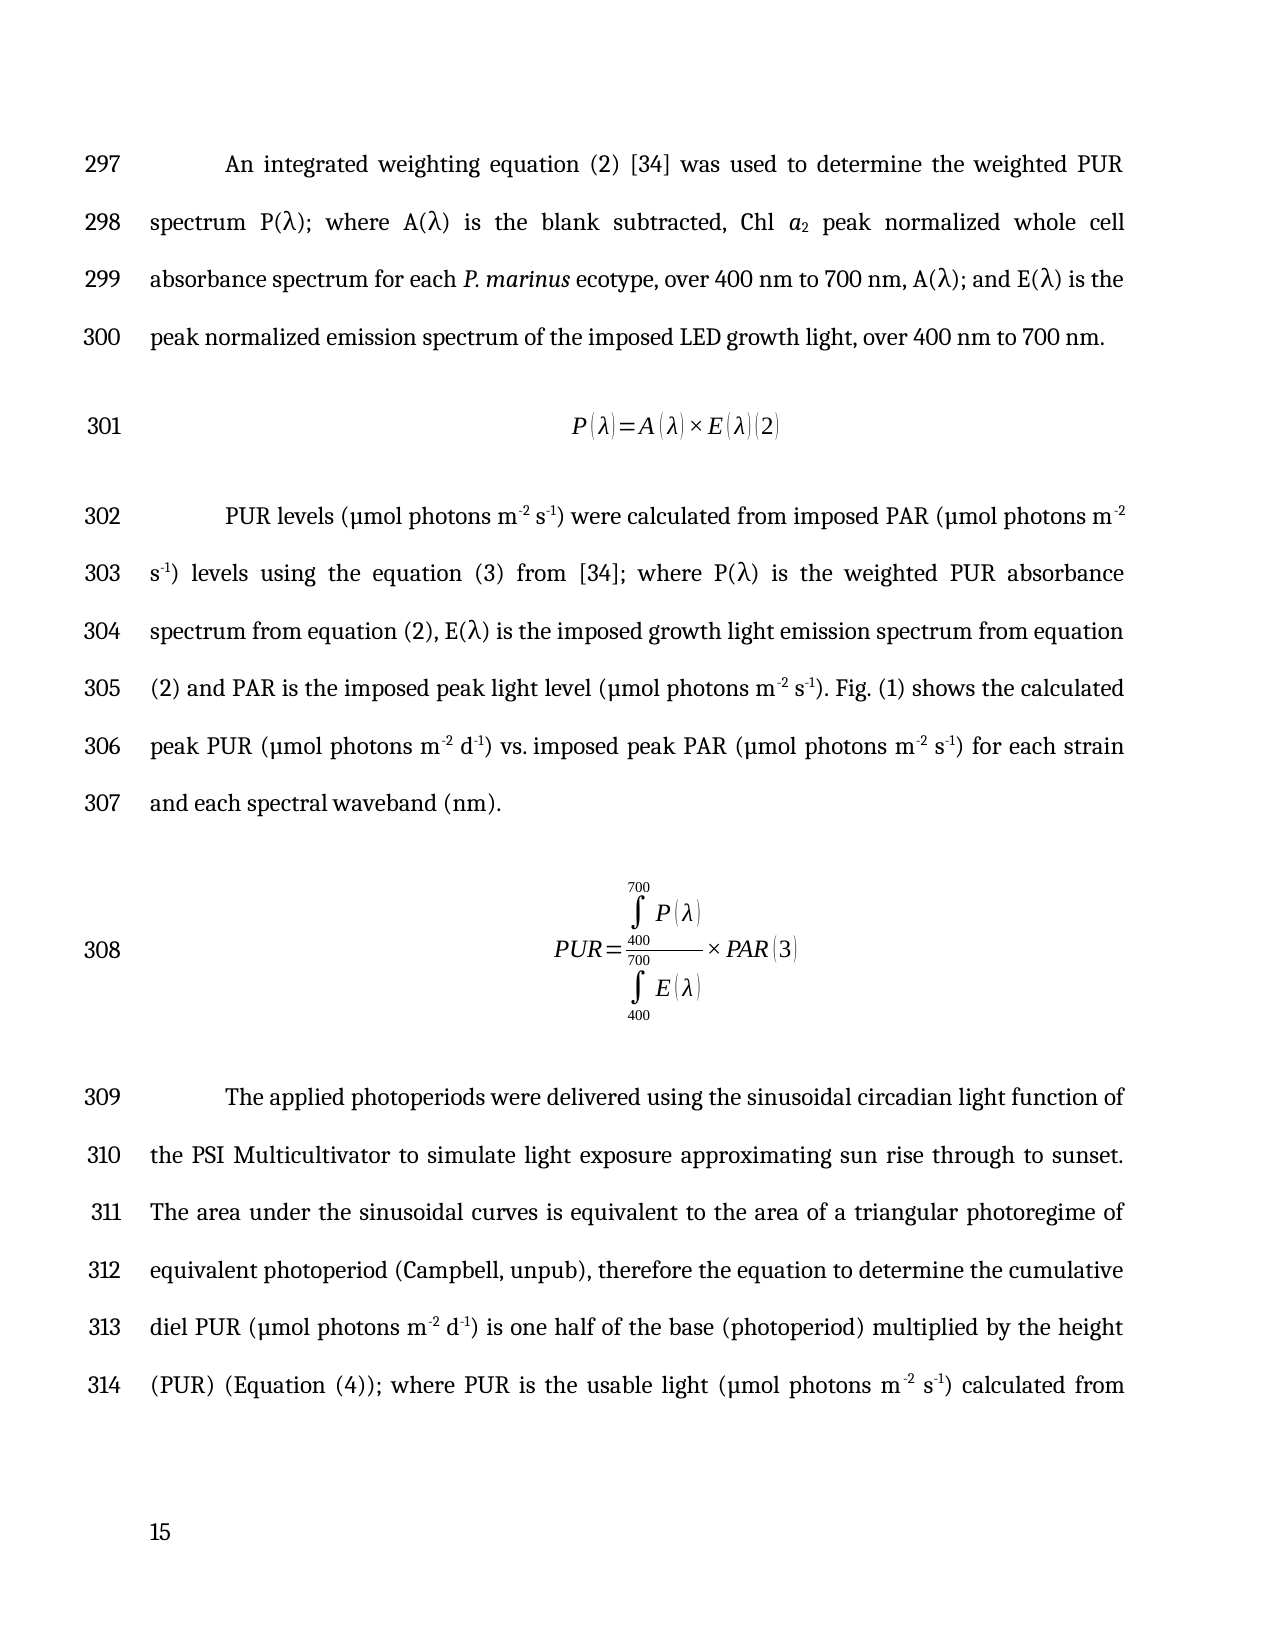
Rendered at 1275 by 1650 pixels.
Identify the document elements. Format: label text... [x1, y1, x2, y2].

text An integrated weighting equation (2) [34] was used to determine the weighted PUR spectrum P(λ); where A(λ) is the blank subtracted, Chl a2 peak normalized whole cell absorbance spectrum for each P. marinus ecotype, over 400 nm to 700 nm, A(λ); and E(λ) is the peak normalized emission spectrum of the imposed LED growth light, over 400 nm to 700 nm. [150, 150, 1125, 351]
text PUR levels (µmol photons m-2 s-1) were calculated from imposed PAR (µmol photons m-2 s-1) levels using the equation (3) from [34]; where P(λ) is the weighted PUR absorbance spectrum from equation (2), E(λ) is the imposed growth light emission spectrum from equation (2) and PAR is the imposed peak light level (µmol photons m-2 s-1). Fig. (1) shows the calculated peak PUR (µmol photons m-2 d-1) vs. imposed peak PAR (µmol photons m-2 s-1) for each strain and each spectral waveband (nm). [150, 502, 1125, 818]
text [150, 1083, 1125, 1399]
